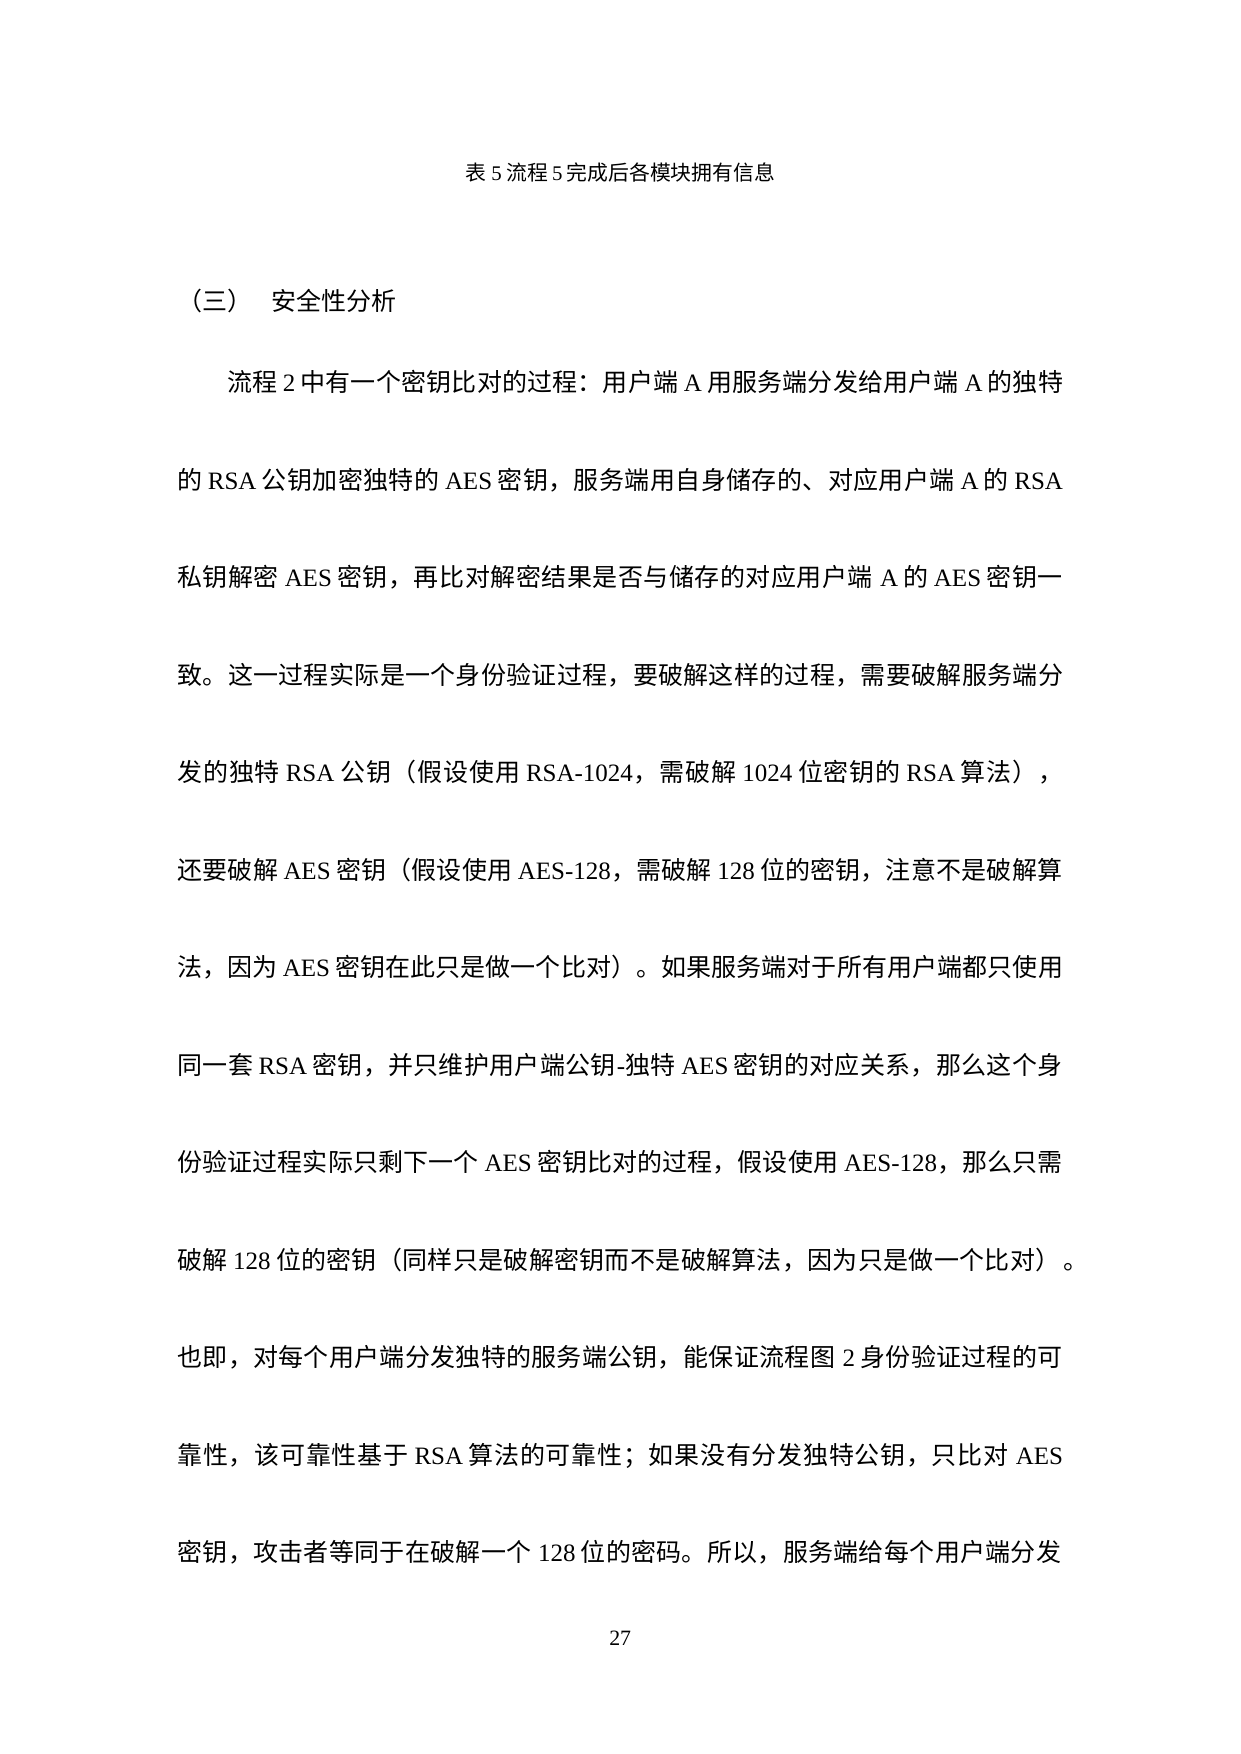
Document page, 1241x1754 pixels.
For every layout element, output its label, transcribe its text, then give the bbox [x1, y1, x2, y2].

text 表 5 流程5完成后各模块拥有信息 [177, 155, 1063, 188]
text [177, 348, 1063, 1583]
subtitle 安全性分析 [177, 267, 1063, 332]
